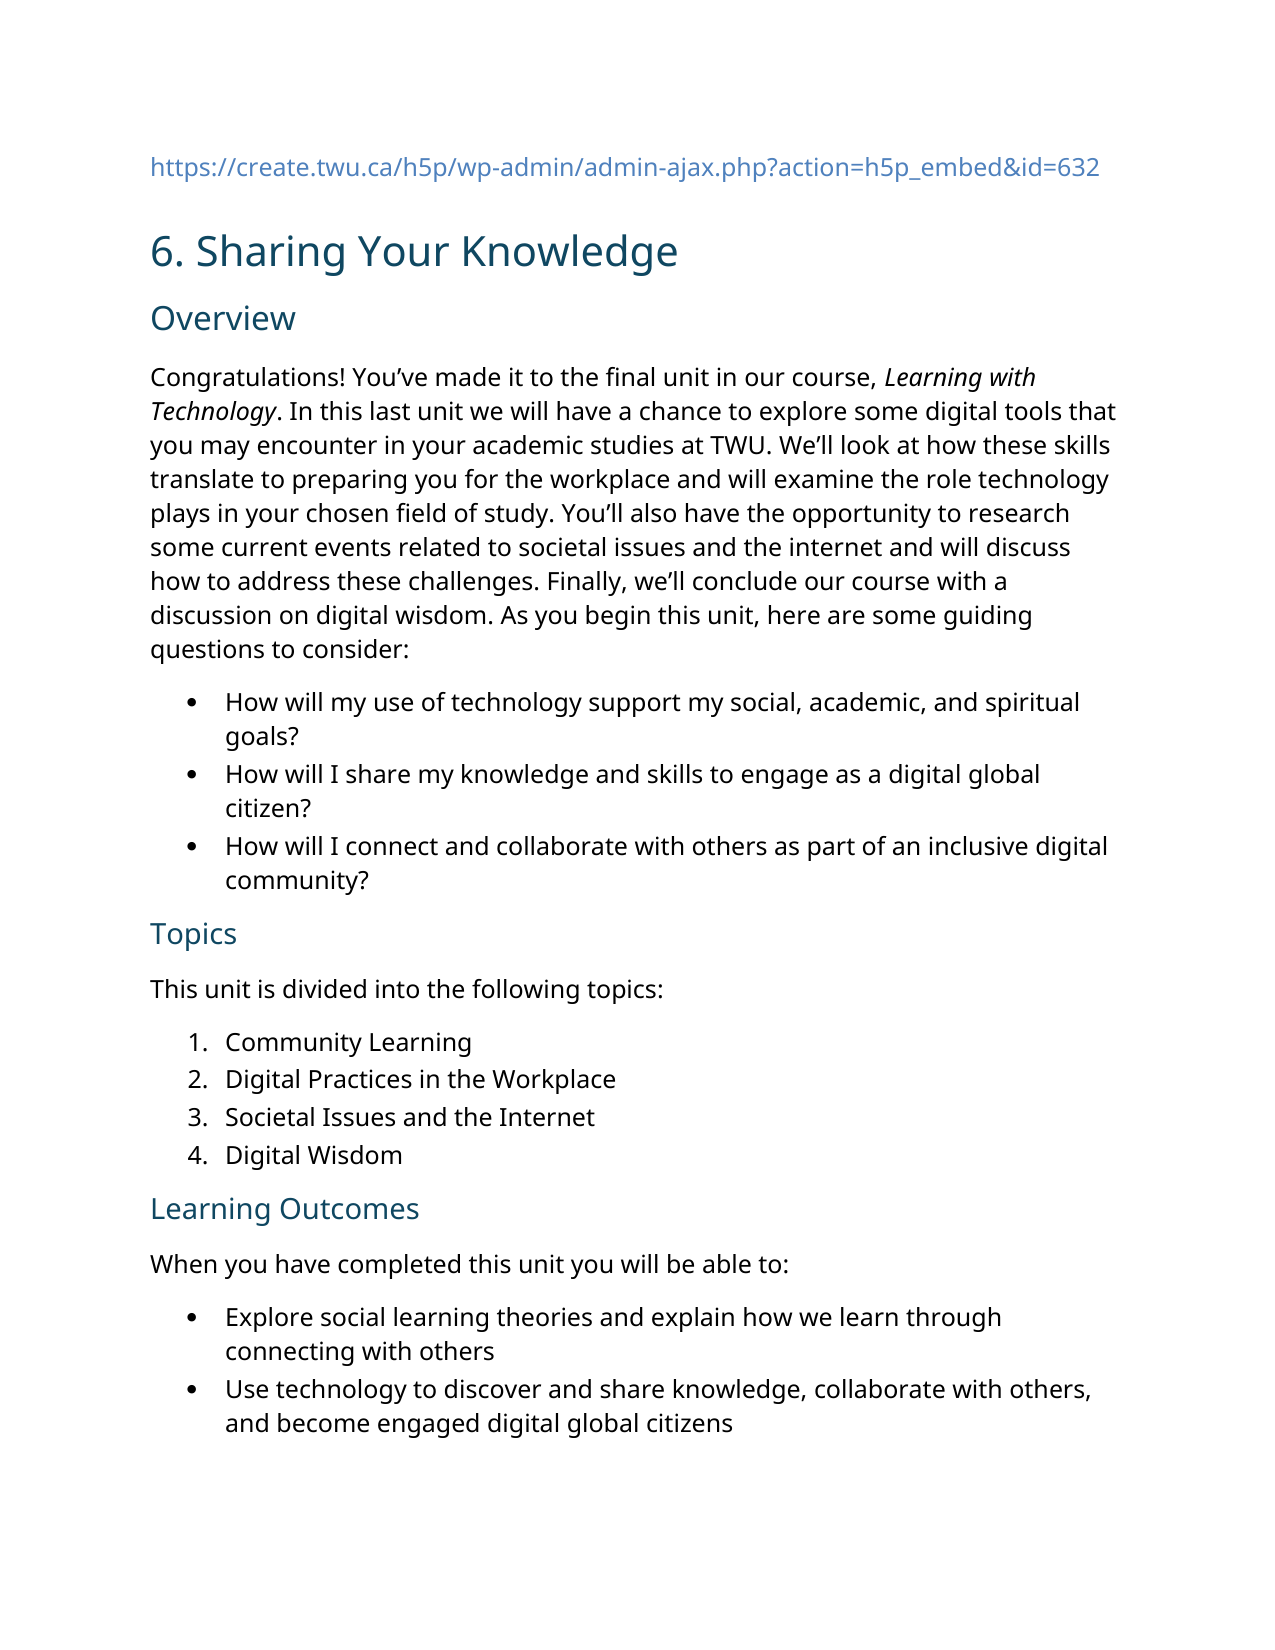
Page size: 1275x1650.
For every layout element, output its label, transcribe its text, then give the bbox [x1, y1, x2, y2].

list How will I share my knowledge and skills to engage as a digital global citizen? [187, 756, 1125, 824]
subtitle Overview [150, 295, 1125, 340]
subtitle 6. Sharing Your Knowledge [150, 222, 1125, 278]
list Use technology to discover and share knowledge, collaborate with others, and become engaged digital global citizens [187, 1372, 1125, 1440]
text This unit is divided into the following topics: [150, 971, 1125, 1006]
list How will my use of technology support my social, academic, and spiritual goals? [187, 684, 1125, 753]
list Explore social learning theories and explain how we learn through connecting with others [187, 1300, 1125, 1368]
list How will I connect and collaborate with others as part of an inclusive digital community? [187, 828, 1125, 896]
list Community Learning [187, 1024, 1125, 1058]
subtitle Topics [150, 913, 1125, 953]
list Societal Issues and the Internet [187, 1100, 1125, 1134]
list Digital Practices in the Workplace [187, 1062, 1125, 1096]
text https://create.twu.ca/h5p/wp-admin/admin-ajax.php?action=h5p_embed&id=632 [150, 150, 1125, 184]
subtitle Learning Outcomes [150, 1188, 1125, 1228]
list Digital Wisdom [187, 1138, 1125, 1172]
text When you have completed this unit you will be able to: [150, 1247, 1125, 1281]
text Congratulations! You’ve made it to the final unit in our course, Learning with Technology. In this last unit we will have a chance to explore some digital tools that you may encounter in your academic studies at TWU. We’ll look at how these skills translate to preparing you for the workplace and will examine the role technology plays in your chosen field of study. You’ll also have the opportunity to research some current events related to societal issues and the internet and will discuss how to address these challenges. Finally, we’ll conclude our course with a discussion on digital wisdom. As you begin this unit, here are some guiding questions to consider: [150, 359, 1125, 666]
